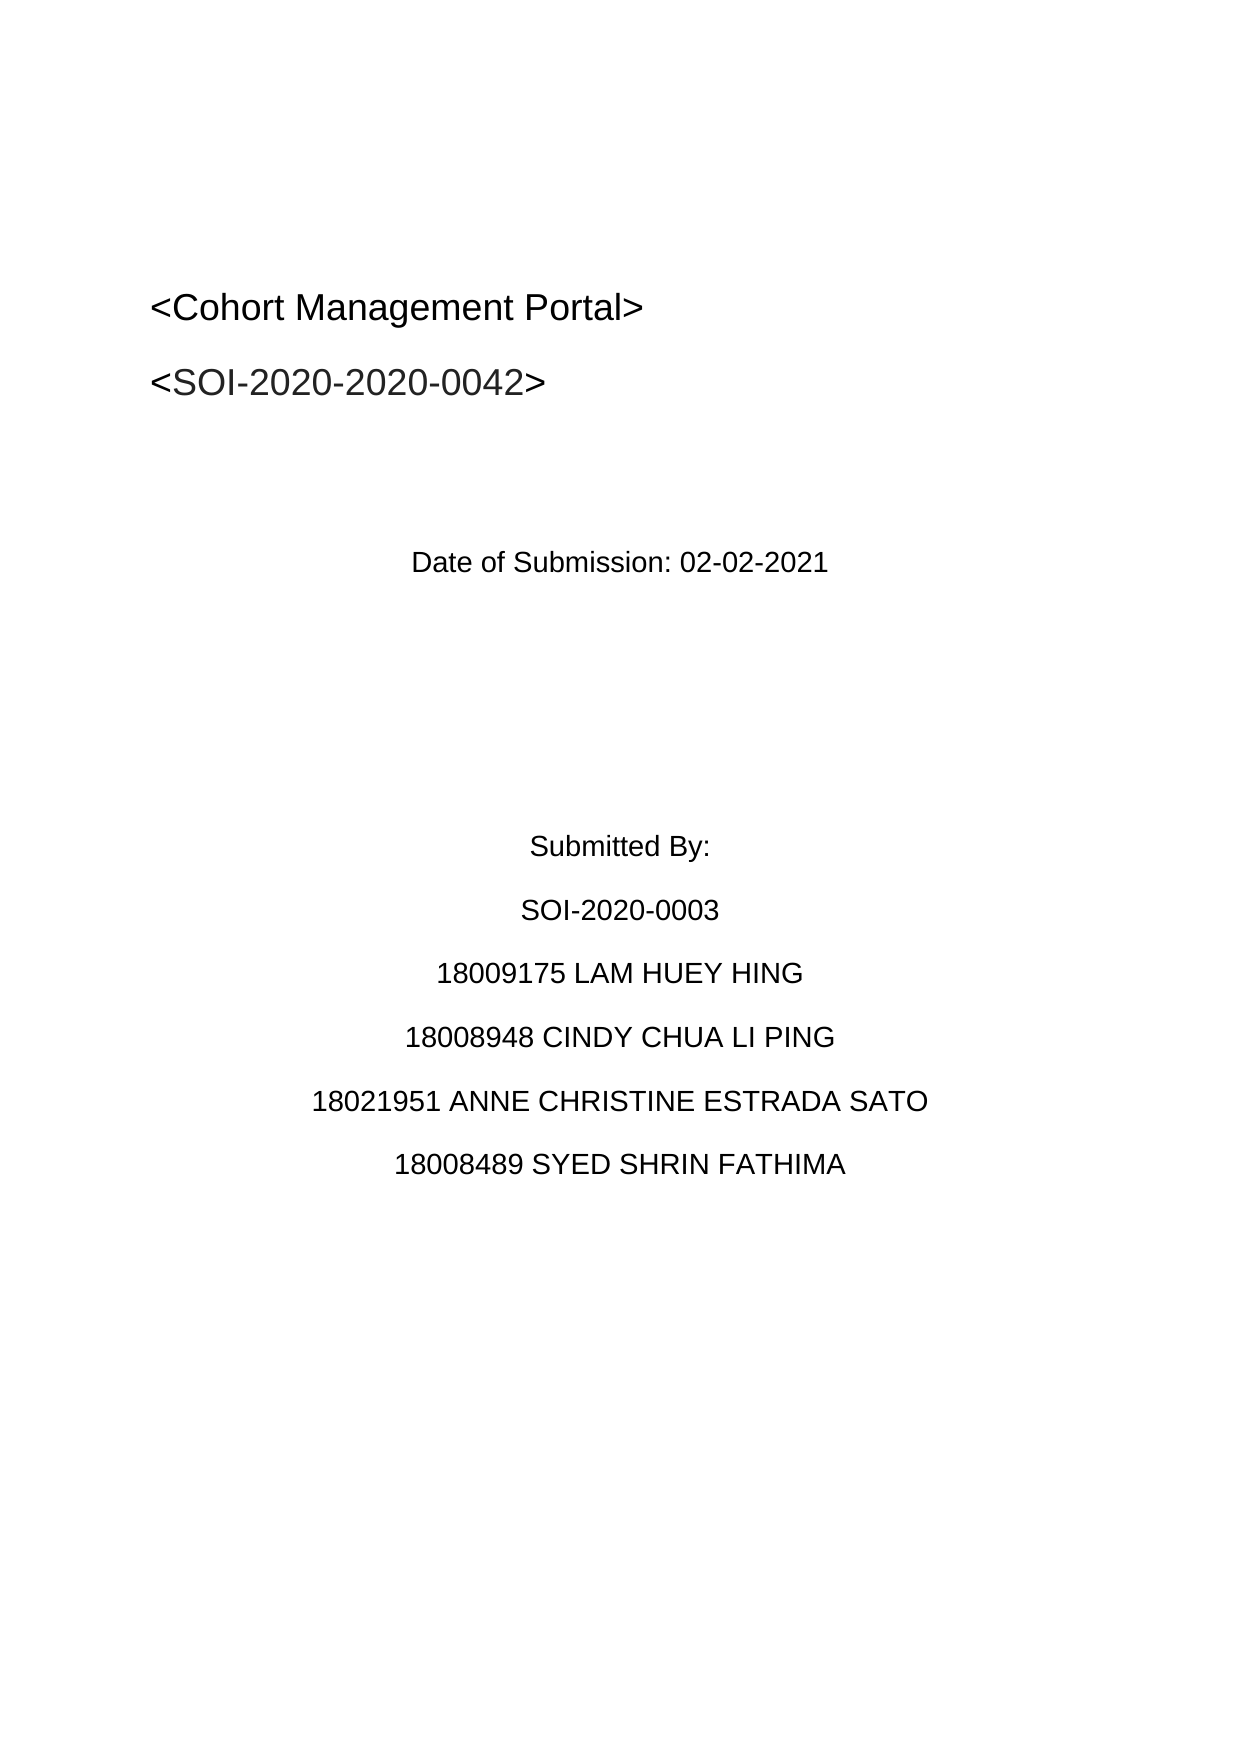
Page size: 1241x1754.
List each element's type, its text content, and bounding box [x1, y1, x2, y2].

text 18021951 ANNE CHRISTINE ESTRADA SATO [150, 1083, 1090, 1117]
text SOI-2020-0003 [150, 893, 1090, 926]
text <SOI-2020-2020-0042> [150, 360, 1090, 403]
text 18008489 SYED SHRIN FATHIMA [150, 1147, 1090, 1181]
text Date of Submission: 02-02-2021 [150, 545, 1090, 578]
text 18009175 LAM HUEY HING [150, 956, 1090, 990]
text 18008948 CINDY CHUA LI PING [150, 1020, 1090, 1053]
text <Cohort Management Portal> [150, 285, 1090, 328]
text Submitted By: [150, 829, 1090, 863]
